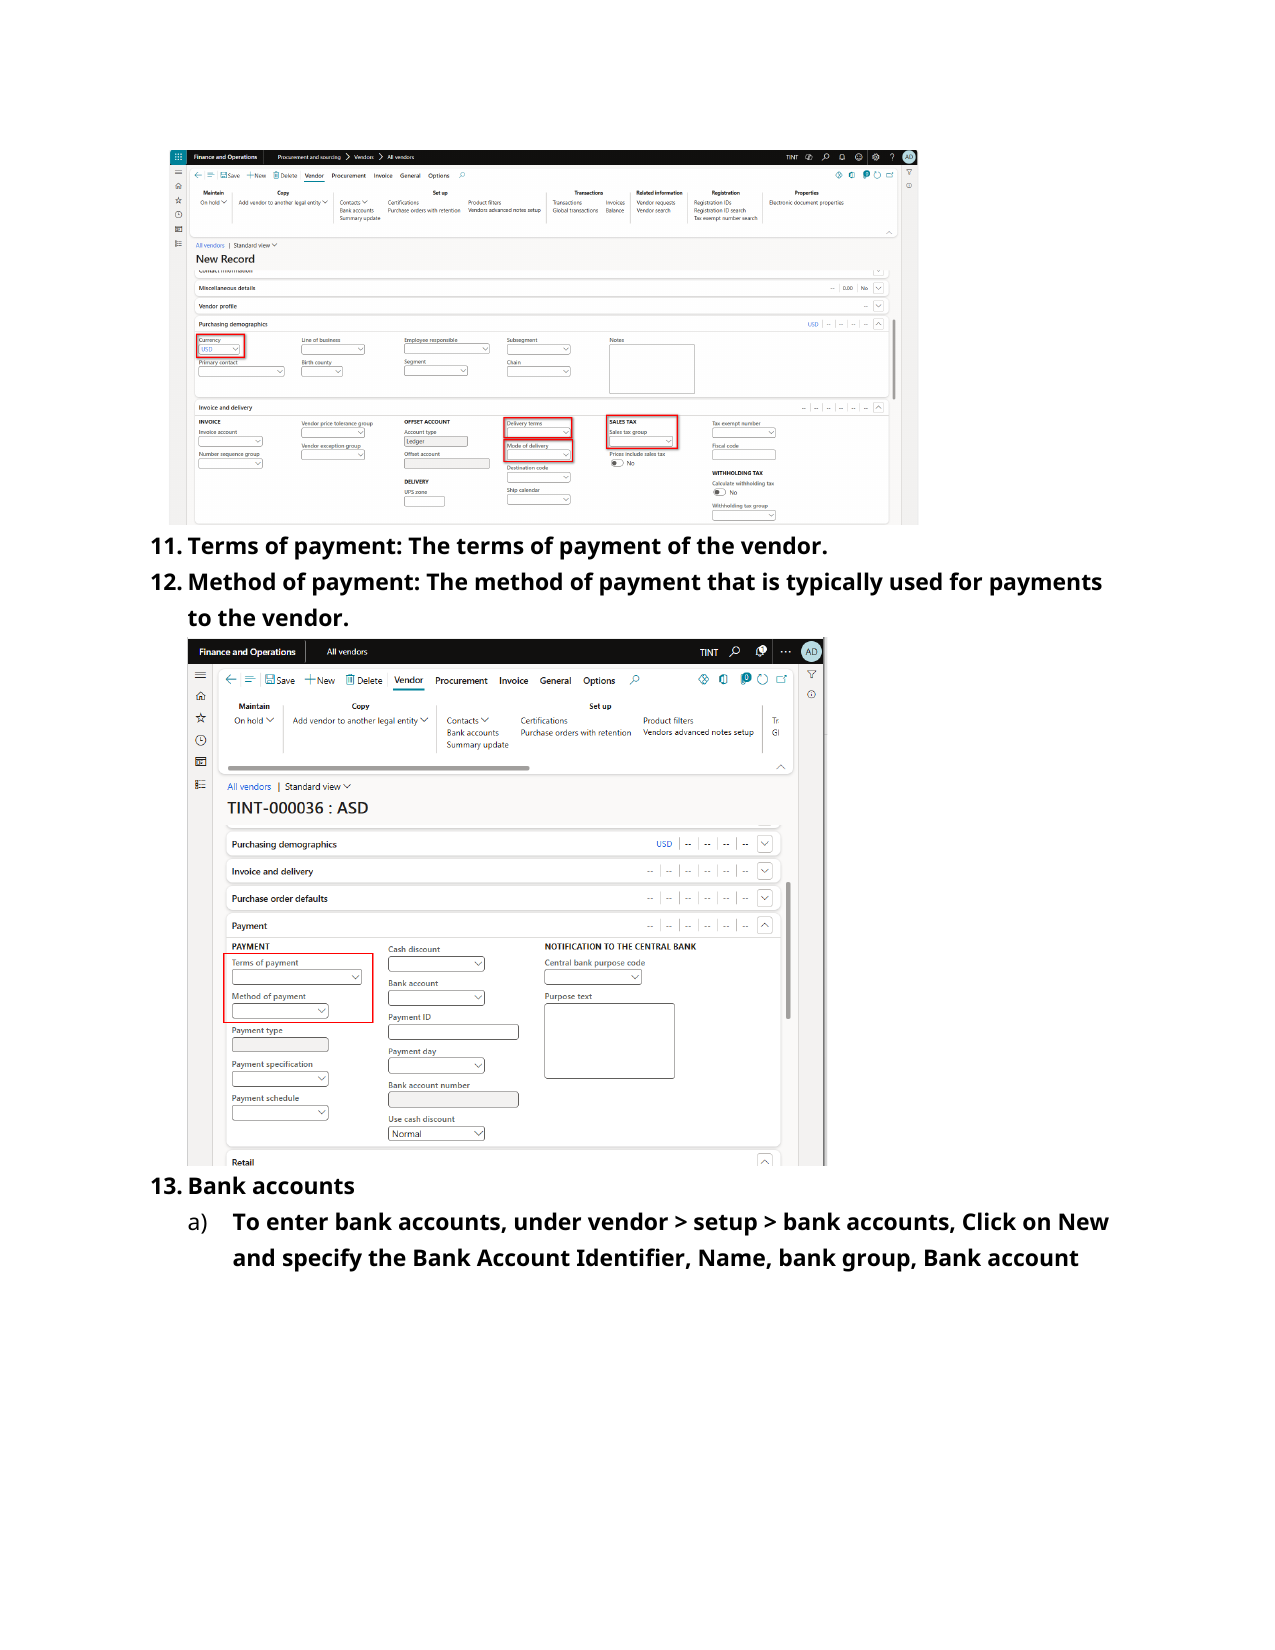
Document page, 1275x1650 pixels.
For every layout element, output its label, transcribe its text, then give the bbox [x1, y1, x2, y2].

picture [187, 637, 828, 1166]
list Bank accounts [150, 1170, 1125, 1201]
list Method of payment: The method of payment that is typically used for payments to the vendor. [150, 566, 1125, 633]
picture [168, 150, 919, 525]
list Terms of payment: The terms of payment of the vendor. [150, 530, 1125, 561]
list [187, 1206, 1125, 1273]
